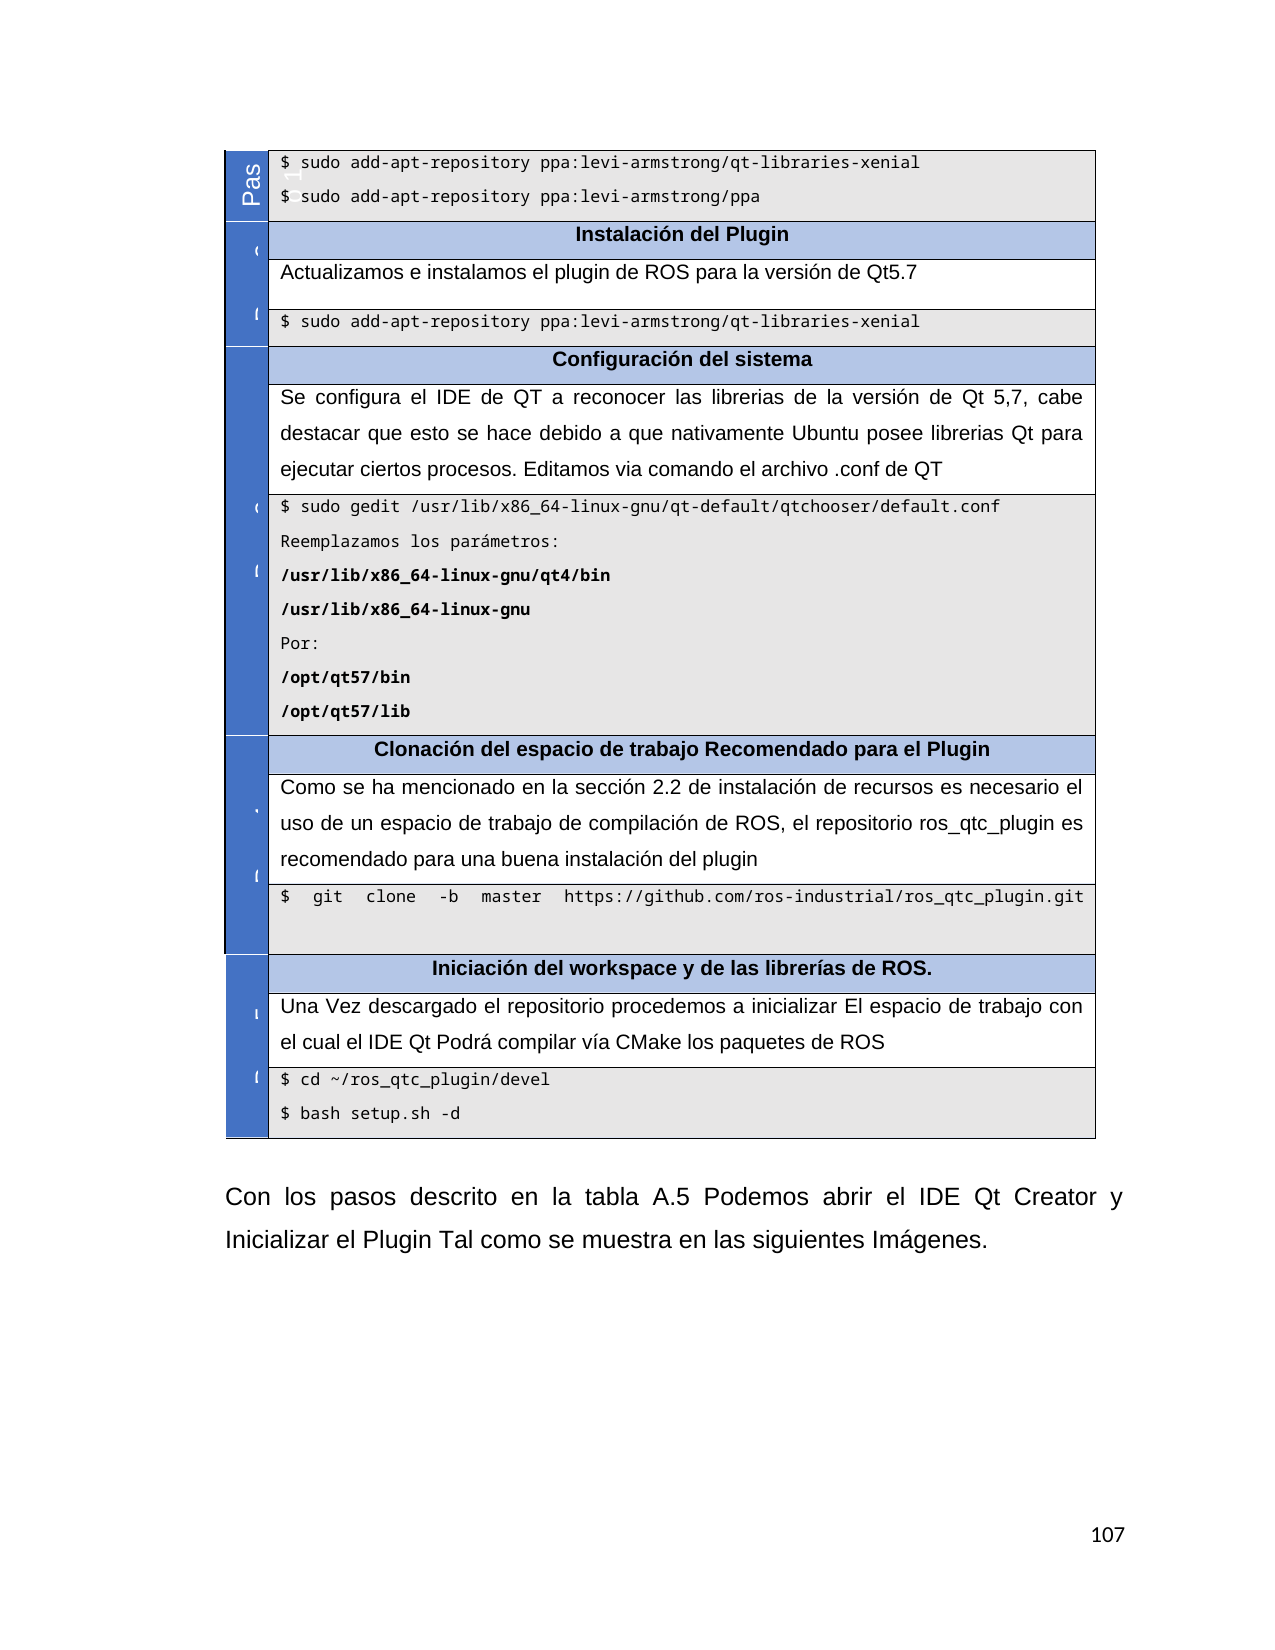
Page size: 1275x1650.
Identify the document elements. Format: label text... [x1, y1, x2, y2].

table_cell Como se ha mencionado en la sección 2.2 de instalación de recursos es necesario el uso de un espacio de trabajo de compilación de ROS, el repositorio ros_qtc_plugin es recomendado para una buena instalación del plugin [269, 775, 1095, 883]
table_cell $ sudo gedit /usr/lib/x86_64-linux-gnu/qt-default/qtchooser/default.conf Reemplazamos los parámetros: /usr/lib/x86_64-linux-gnu/qt4/bin /usr/lib/x86_64-linux-gnu Por: /opt/qt57/bin /opt/qt57/lib [269, 495, 1095, 735]
table_cell Paso 3 [226, 347, 268, 735]
text Con los pasos descrito en la tabla A.5 Podemos abrir el IDE Qt Creator y Inicializar el Plugin Tal como se muestra en las siguientes Imágenes. [225, 1182, 1125, 1253]
table_cell Iniciación del workspace y de las librerías de ROS. [269, 955, 1095, 992]
table_cell Configuración del sistema [269, 347, 1095, 384]
table_cell Una Vez descargado el repositorio procedemos a inicializar El espacio de trabajo con el cual el IDE Qt Podrá compilar vía CMake los paquetes de ROS [269, 994, 1095, 1067]
table_cell Clonación del espacio de trabajo Recomendado para el Plugin [269, 736, 1095, 773]
table_cell Se configura el IDE de QT a reconocer las librerias de la versión de Qt 5,7, cabe destacar que esto se hace debido a que nativamente Ubuntu posee librerias Qt para ejecutar ciertos procesos. Editamos via comando el archivo .conf de QT [269, 385, 1095, 494]
table_cell Paso 4 [226, 736, 268, 954]
table_cell $ sudo add-apt-repository ppa:levi-armstrong/qt-libraries-xenial $ sudo add-apt-repository ppa:levi-armstrong/ppa [269, 151, 1095, 221]
table_cell $ git clone -b master https://github.com/ros-industrial/ros_qtc_plugin.git [269, 885, 1095, 954]
table_cell Paso 5 [226, 955, 268, 1137]
table_cell Instalación del Plugin [269, 222, 1095, 259]
table_cell Paso 2 [226, 222, 268, 346]
table_cell Actualizamos e instalamos el plugin de ROS para la versión de Qt5.7 [269, 260, 1095, 309]
table_cell $ sudo add-apt-repository ppa:levi-armstrong/qt-libraries-xenial [269, 310, 1095, 346]
table_cell $ cd ~/ros_qtc_plugin/devel $ bash setup.sh -d [269, 1068, 1095, 1137]
